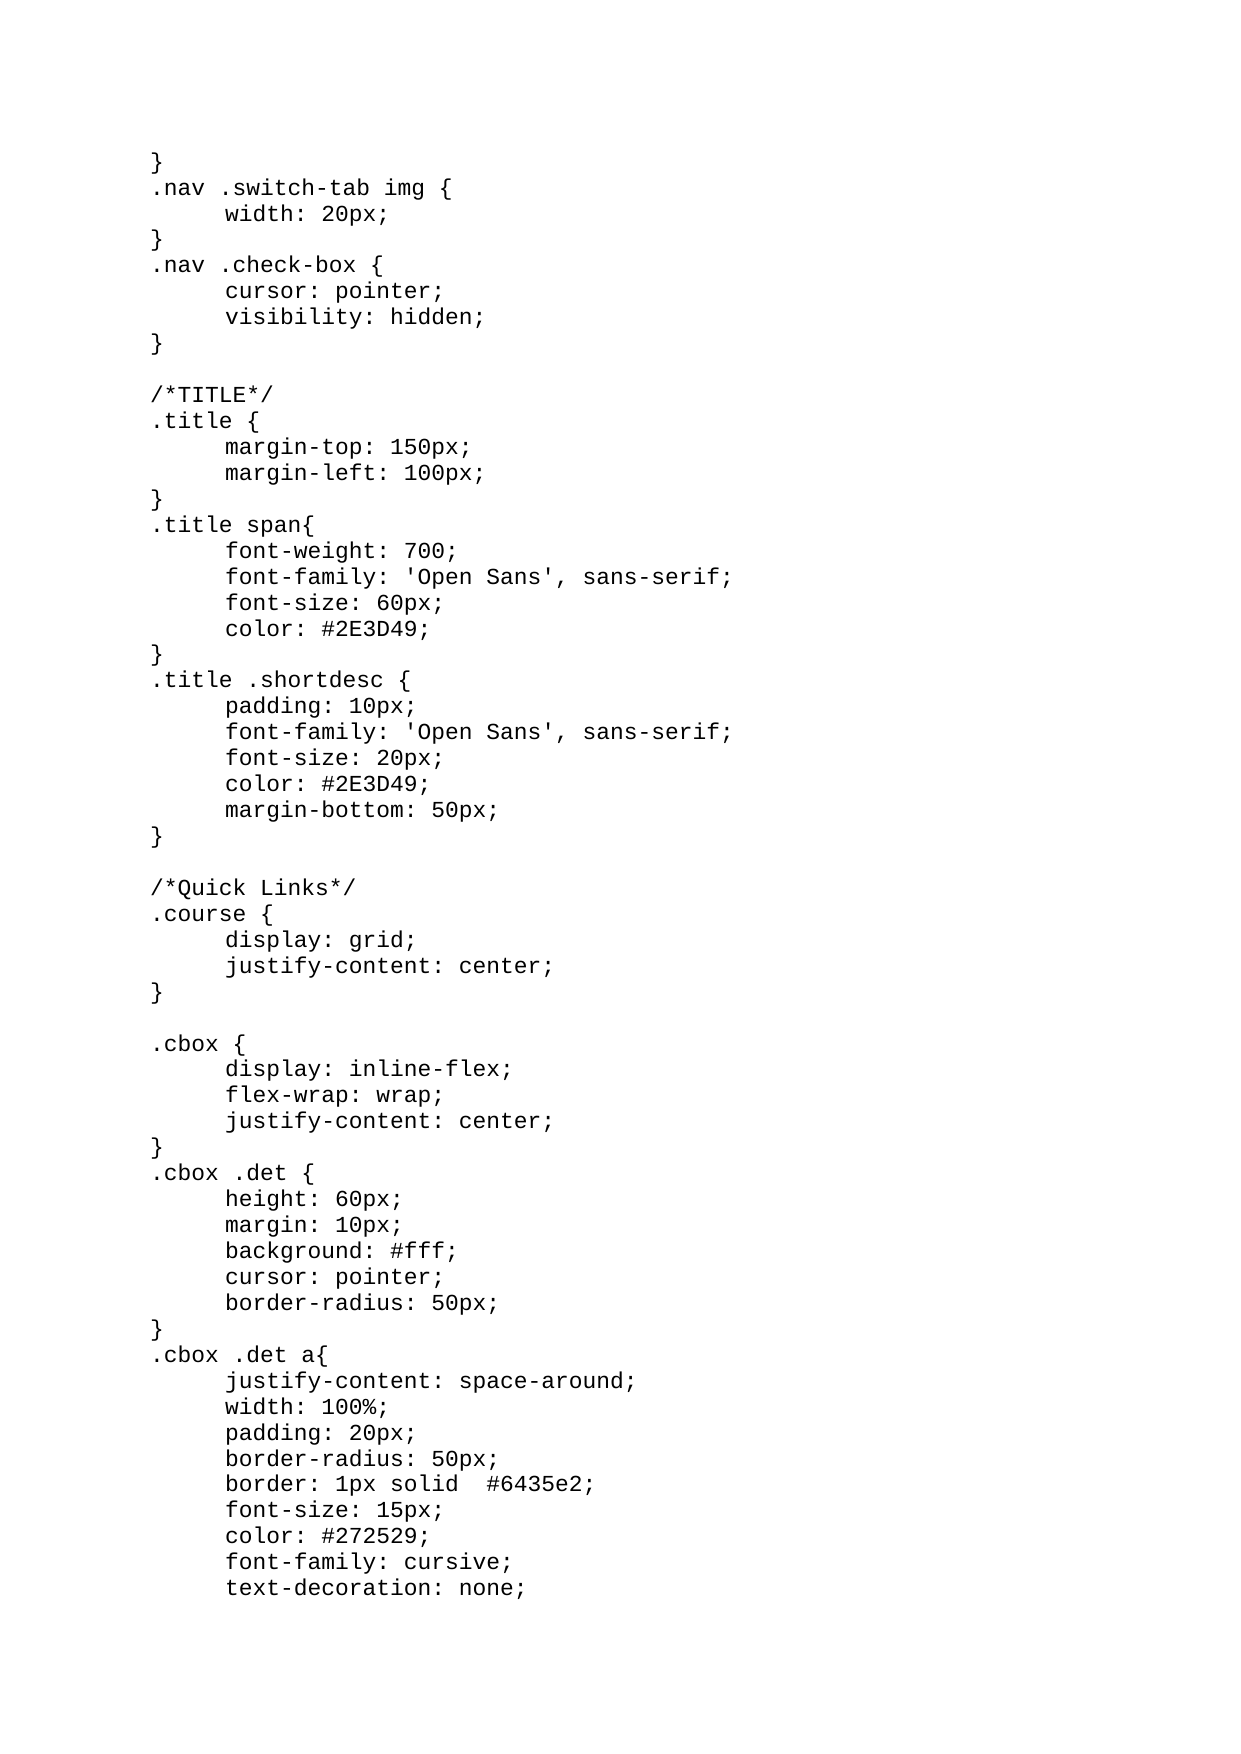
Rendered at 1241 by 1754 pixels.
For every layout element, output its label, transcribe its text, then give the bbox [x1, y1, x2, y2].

text justify-content: center; [150, 954, 1090, 980]
text .cbox { [150, 1032, 1090, 1058]
text font-weight: 700; [150, 539, 1090, 565]
text width: 20px; [150, 202, 1090, 228]
text .title .shortdesc { [150, 669, 1090, 695]
text /*TITLE*/ [150, 383, 1090, 409]
text } [150, 332, 1090, 357]
text color: #2E3D49; [150, 617, 1090, 643]
text display: inline-flex; [150, 1058, 1090, 1084]
text padding: 20px; [150, 1421, 1090, 1447]
text .cbox .det { [150, 1162, 1090, 1187]
text margin: 10px; [150, 1213, 1090, 1239]
text .title span{ [150, 513, 1090, 539]
text .title { [150, 409, 1090, 435]
text } [150, 980, 1090, 1006]
text font-family: 'Open Sans', sans-serif; [150, 565, 1090, 591]
text font-size: 60px; [150, 591, 1090, 617]
text } [150, 824, 1090, 850]
text .nav .switch-tab img { [150, 176, 1090, 202]
text display: grid; [150, 928, 1090, 954]
text font-size: 20px; [150, 747, 1090, 772]
text .nav .check-box { [150, 254, 1090, 280]
text font-size: 15px; [150, 1499, 1090, 1525]
text margin-top: 150px; [150, 435, 1090, 461]
text text-decoration: none; [150, 1577, 1090, 1602]
text } [150, 487, 1090, 513]
text height: 60px; [150, 1187, 1090, 1213]
text cursor: pointer; [150, 1265, 1090, 1291]
text font-family: cursive; [150, 1551, 1090, 1577]
text flex-wrap: wrap; [150, 1084, 1090, 1110]
text border-radius: 50px; [150, 1291, 1090, 1317]
text visibility: hidden; [150, 306, 1090, 332]
text } [150, 643, 1090, 669]
text } [150, 228, 1090, 254]
text } [150, 150, 1090, 176]
text } [150, 1317, 1090, 1343]
text justify-content: center; [150, 1110, 1090, 1136]
text border: 1px solid #6435e2; [150, 1473, 1090, 1499]
text cursor: pointer; [150, 280, 1090, 306]
text width: 100%; [150, 1395, 1090, 1421]
text margin-bottom: 50px; [150, 798, 1090, 824]
text } [150, 1136, 1090, 1162]
text .cbox .det a{ [150, 1343, 1090, 1369]
text /*Quick Links*/ [150, 876, 1090, 902]
text padding: 10px; [150, 695, 1090, 721]
text margin-left: 100px; [150, 461, 1090, 487]
text border-radius: 50px; [150, 1447, 1090, 1473]
text color: #272529; [150, 1525, 1090, 1551]
text justify-content: space-around; [150, 1369, 1090, 1395]
text .course { [150, 902, 1090, 928]
text font-family: 'Open Sans', sans-serif; [150, 721, 1090, 747]
text color: #2E3D49; [150, 772, 1090, 798]
text background: #fff; [150, 1239, 1090, 1265]
